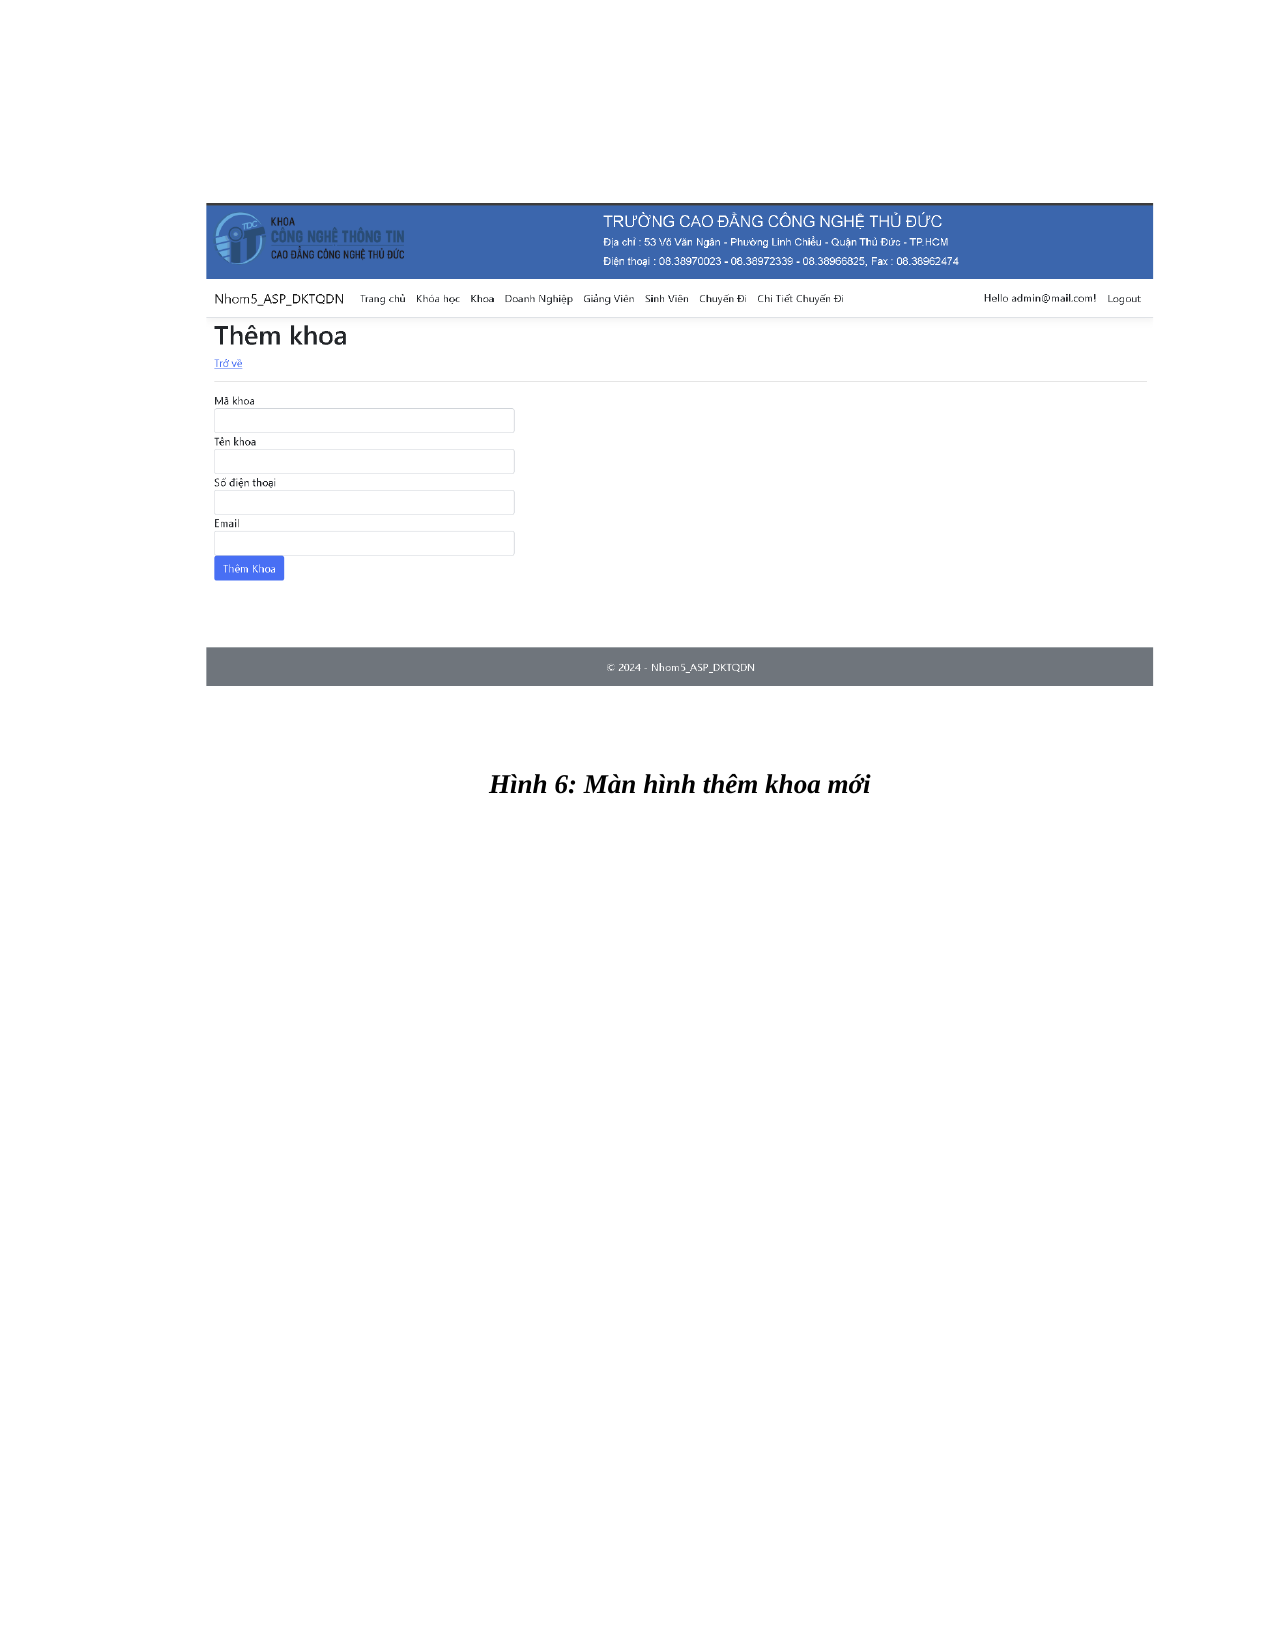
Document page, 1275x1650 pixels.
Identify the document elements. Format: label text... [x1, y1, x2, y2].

picture [206, 203, 1154, 686]
text Hình 6: Màn hình thêm khoa mới [206, 768, 1153, 799]
